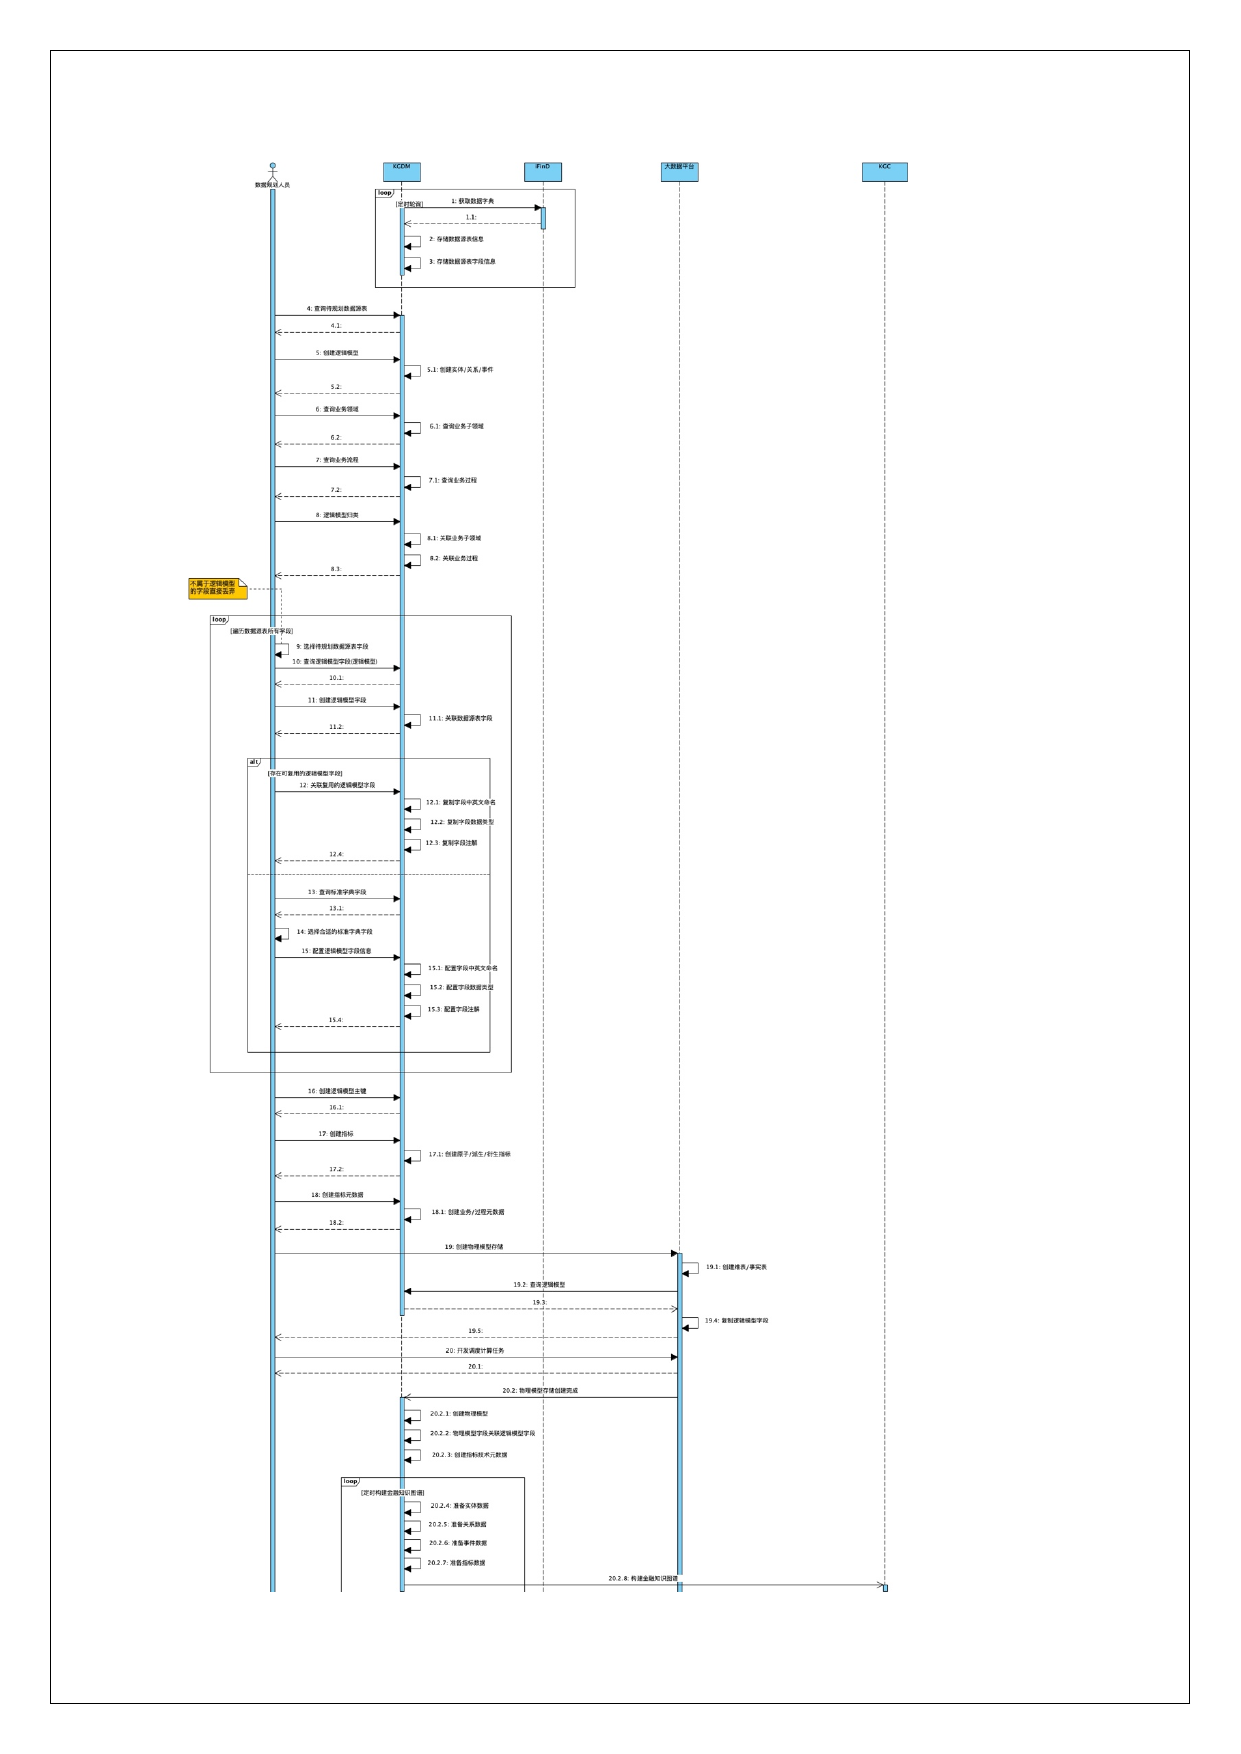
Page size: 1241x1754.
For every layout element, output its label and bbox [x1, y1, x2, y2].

picture [187, 162, 910, 1592]
